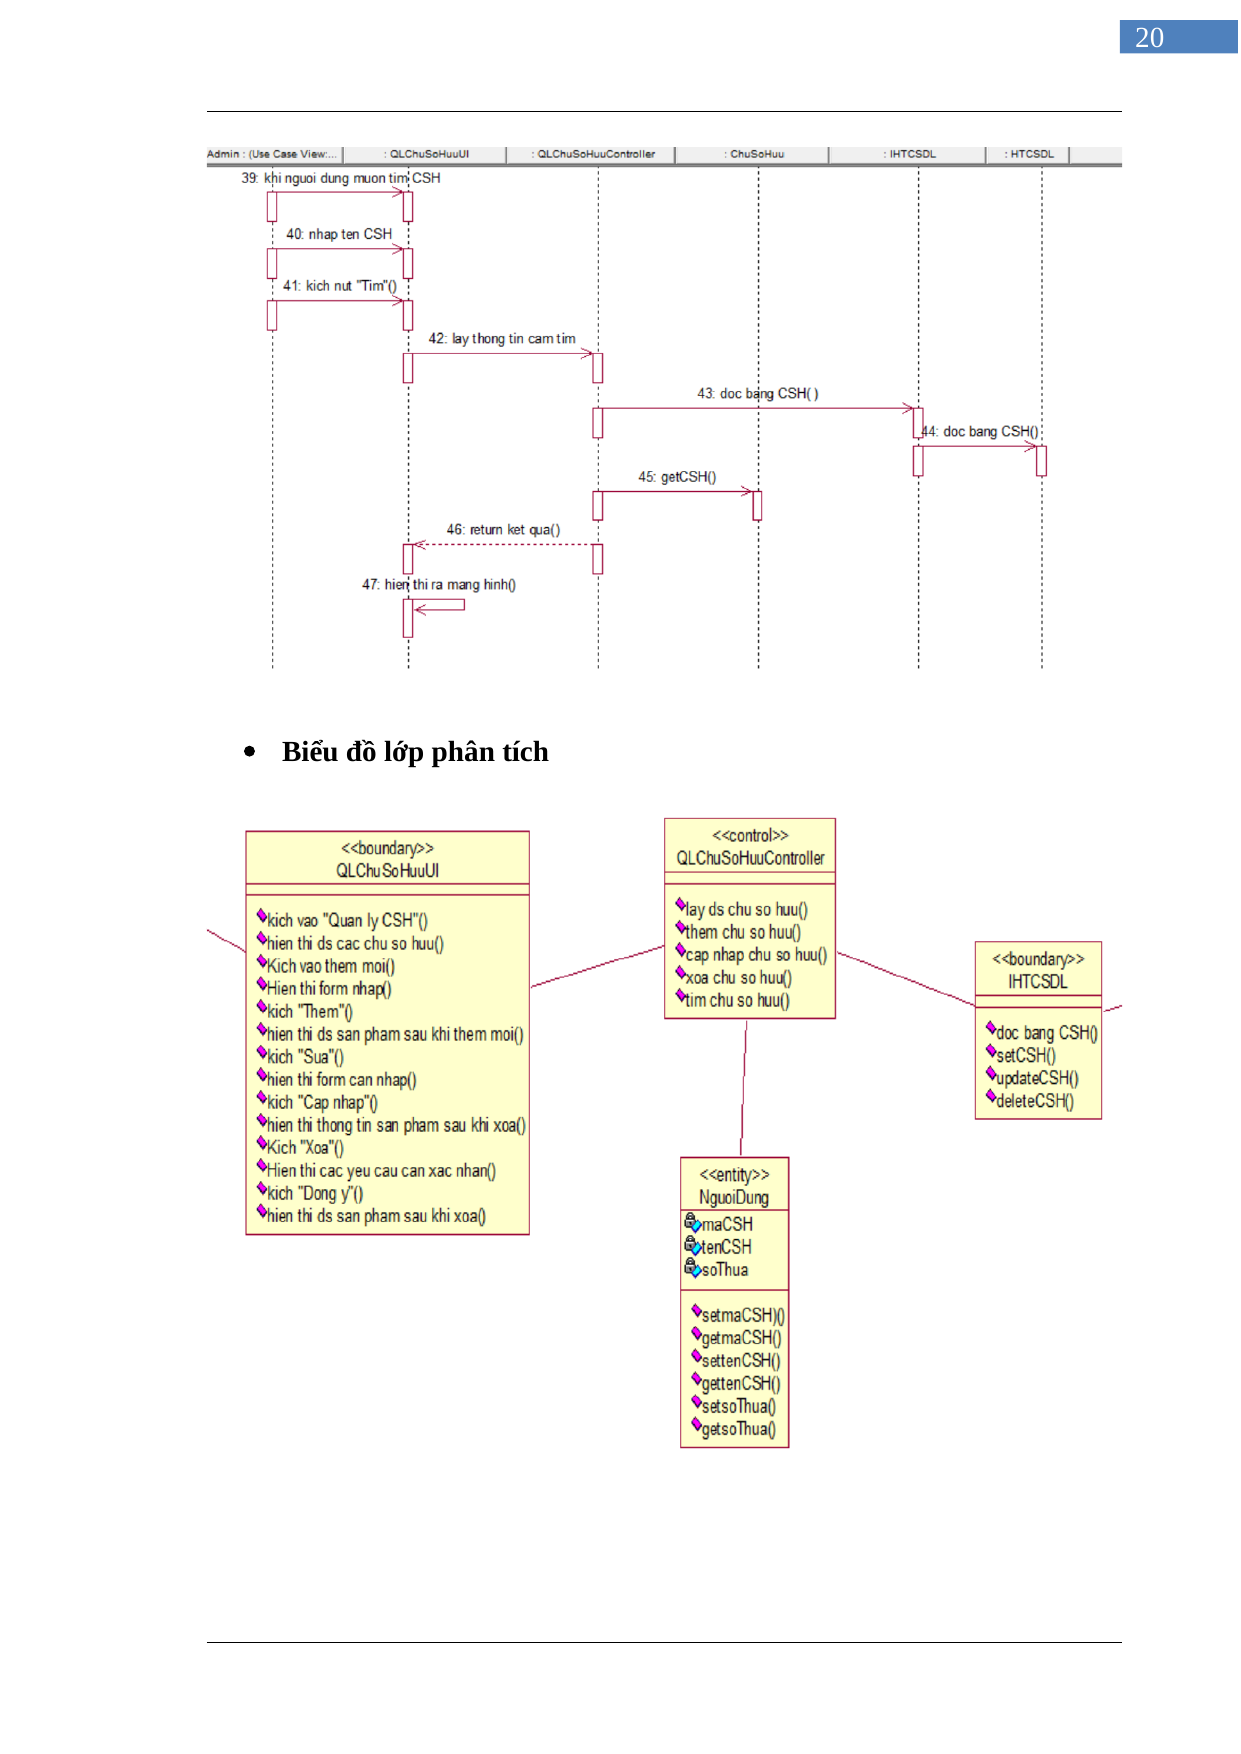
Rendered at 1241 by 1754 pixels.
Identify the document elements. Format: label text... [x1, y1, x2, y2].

picture [206, 784, 1123, 1536]
list Biểu đồ lớp phân tích [244, 734, 1122, 768]
picture [206, 147, 1123, 718]
